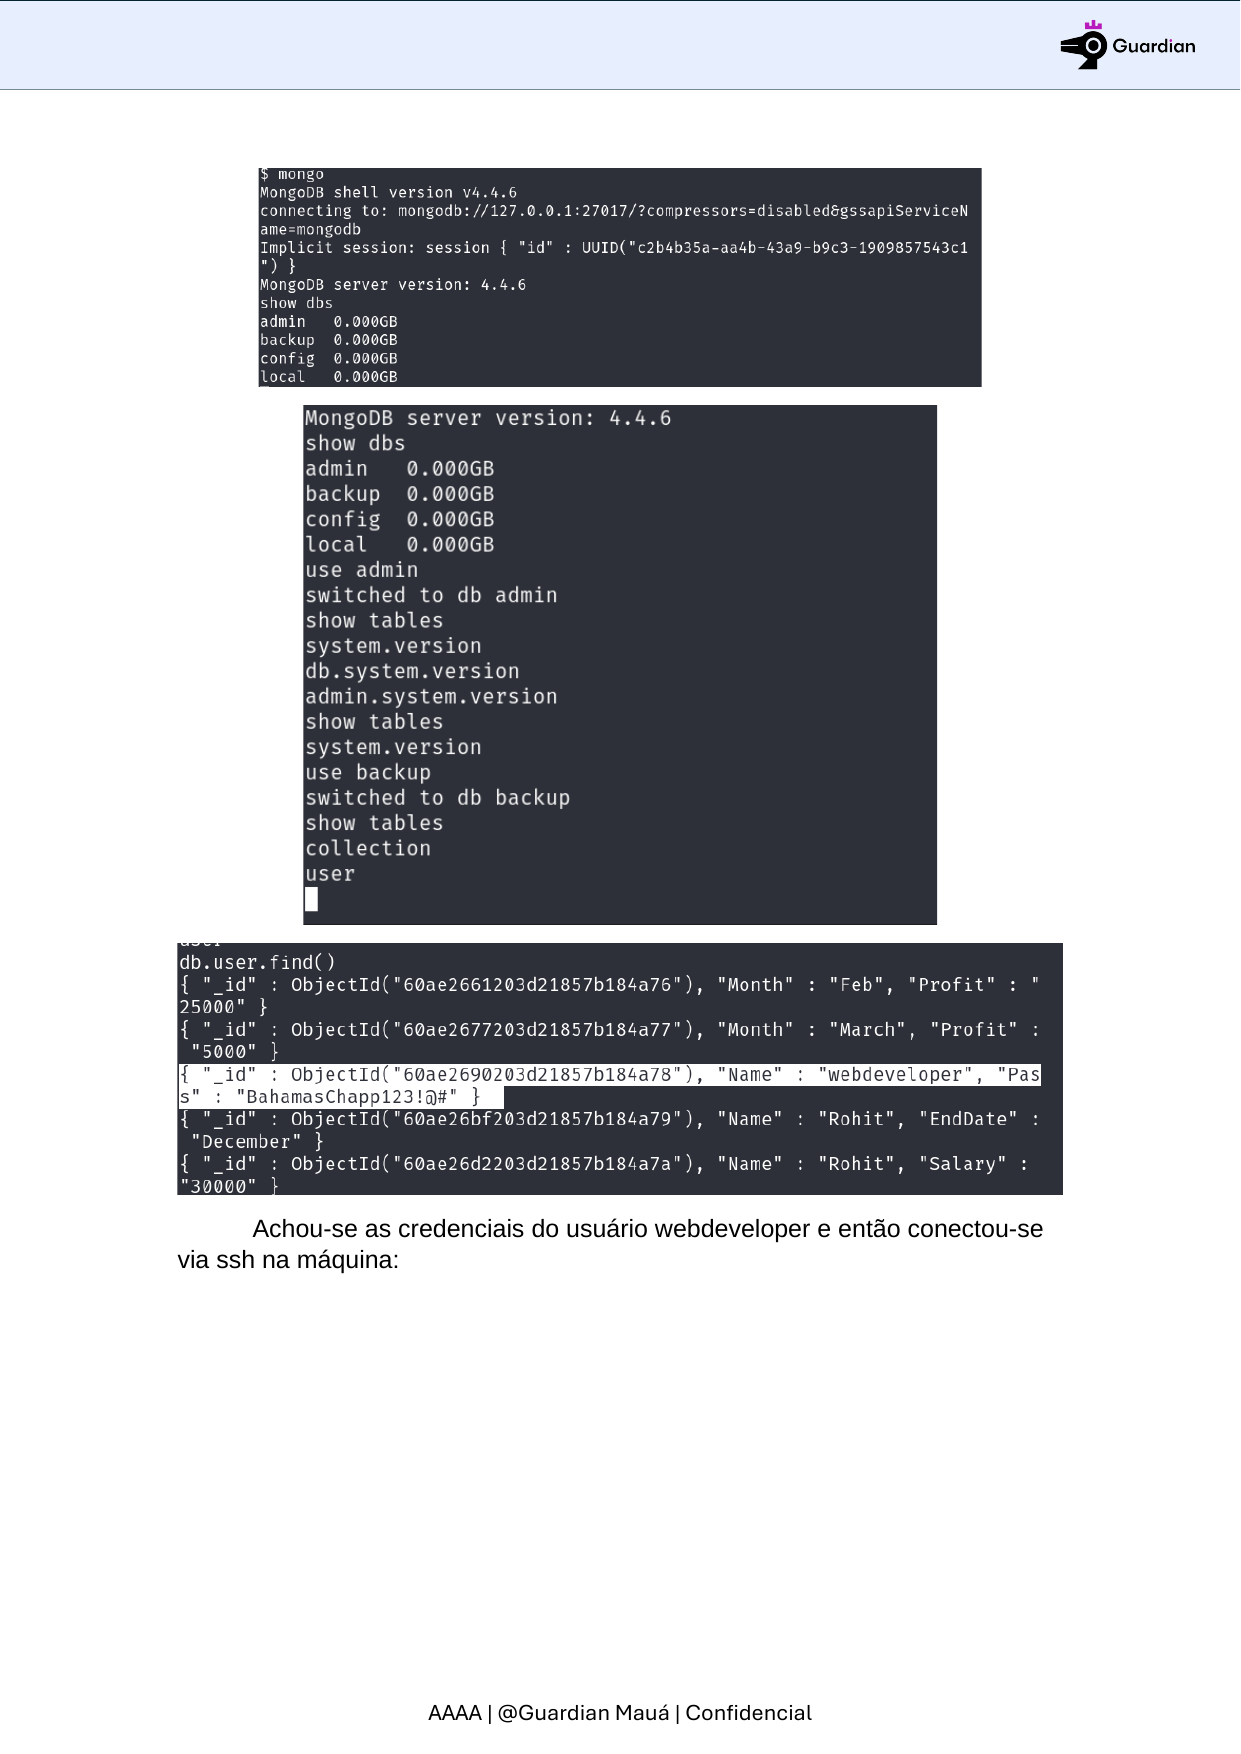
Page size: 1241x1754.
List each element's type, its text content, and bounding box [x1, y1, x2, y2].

picture [177, 943, 1063, 1195]
text Achou-se as credenciais do usuário webdeveloper e então conectou-se via ssh na máquina: [177, 1214, 1063, 1273]
picture [303, 405, 938, 925]
picture [258, 168, 982, 387]
picture [0, 2, 1241, 90]
